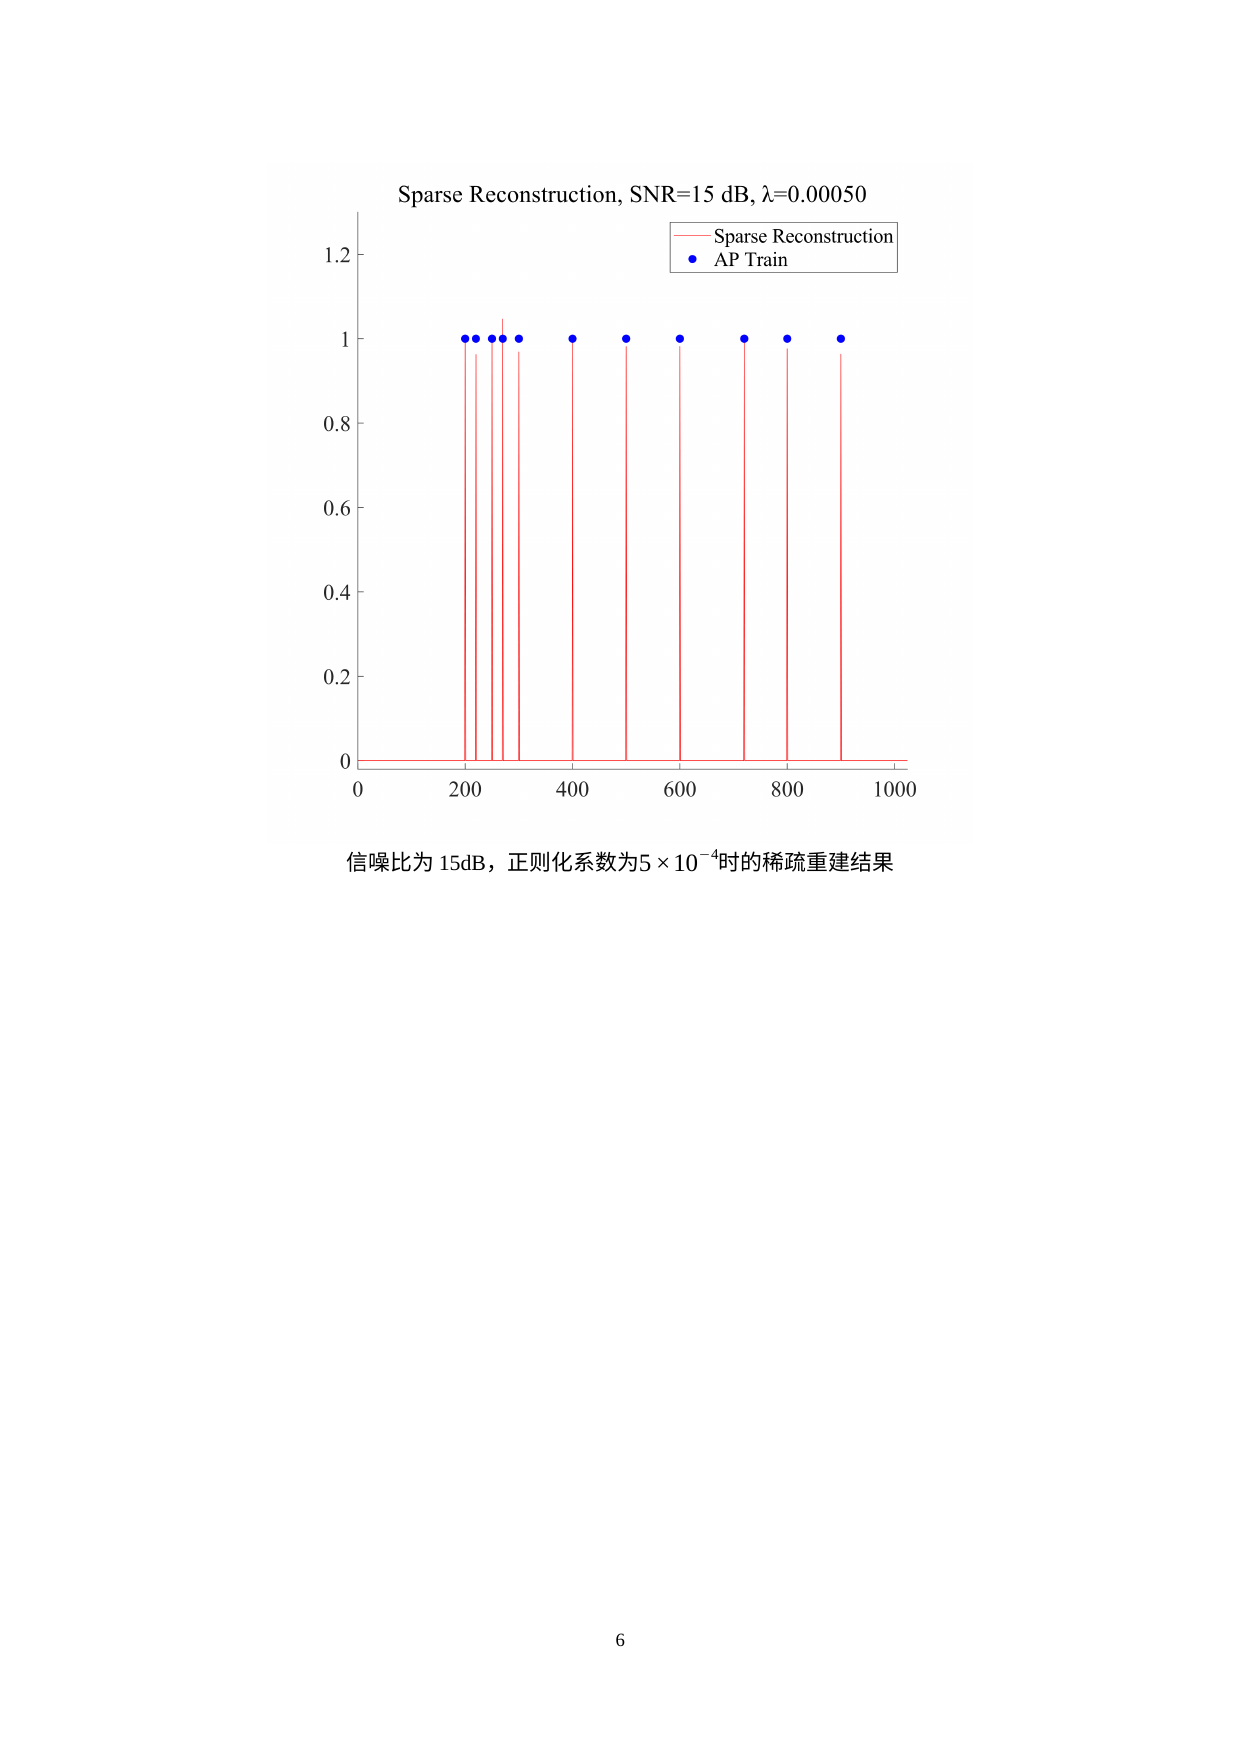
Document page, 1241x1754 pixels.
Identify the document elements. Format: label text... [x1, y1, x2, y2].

picture [265, 162, 975, 844]
text 信噪比为15dB，正则化系数为时的稀疏重建结果 [148, 844, 1092, 877]
